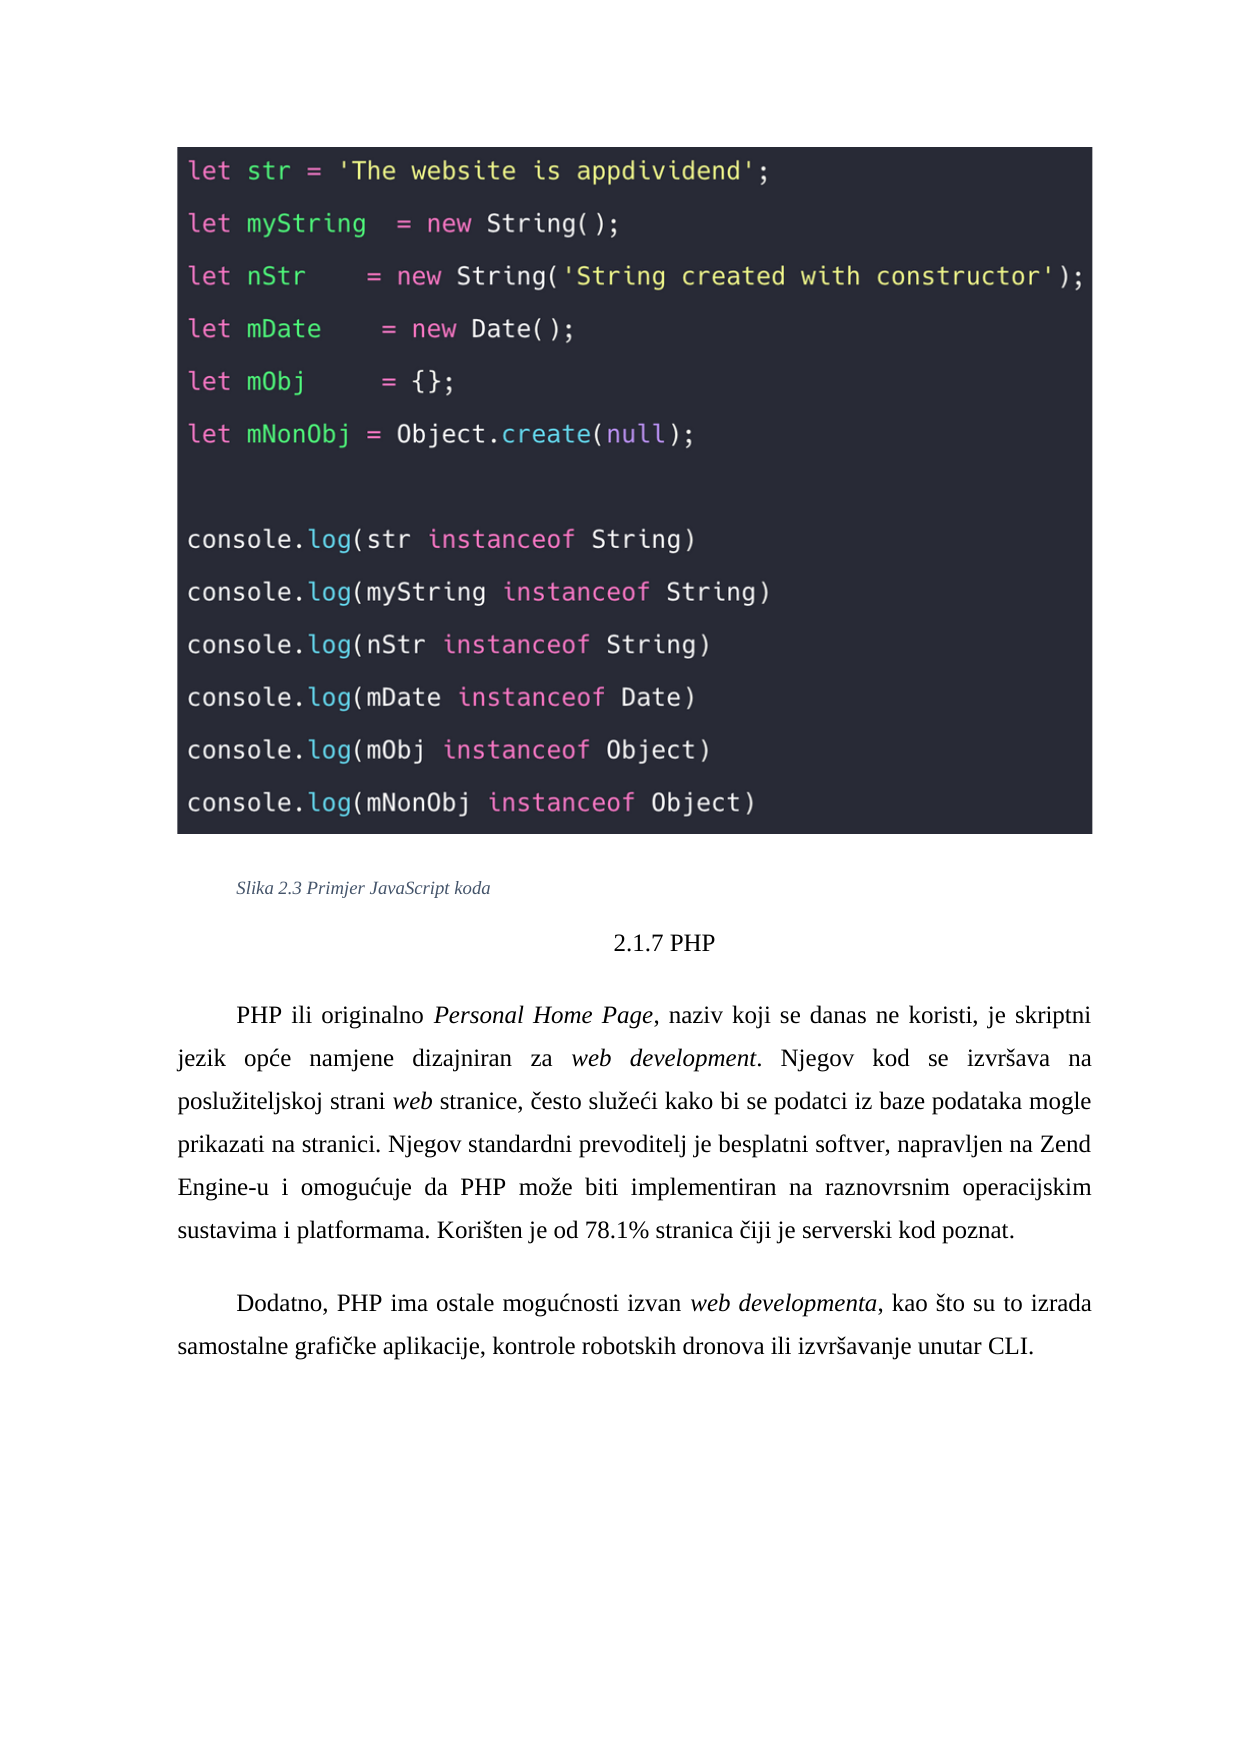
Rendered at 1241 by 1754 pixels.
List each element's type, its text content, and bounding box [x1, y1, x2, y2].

text Slika 2.3 Primjer JavaScript koda [177, 877, 1092, 898]
text Dodatno, PHP ima ostale mogućnosti izvan web developmenta, kao što su to izrada samostalne grafičke aplikacije, kontrole robotskih dronova ili izvršavanje unutar CLI. [177, 1288, 1092, 1360]
picture [177, 147, 1093, 834]
subtitle 2.1.7 PHP [177, 928, 1092, 956]
text PHP ili originalno Personal Home Page, naziv koji se danas ne koristi, je skriptni jezik opće namjene dizajniran za web development. Njegov kod se izvršava na poslužiteljskoj strani web stranice, često služeći kako bi se podatci iz baze podataka mogle prikazati na stranici. Njegov standardni prevoditelj je besplatni softver, napravljen na Zend Engine-u i omogućuje da PHP može biti implementiran na raznovrsnim operacijskim sustavima i platformama. Korišten je od 78.1% stranica čiji je serverski kod poznat. [177, 1000, 1092, 1244]
